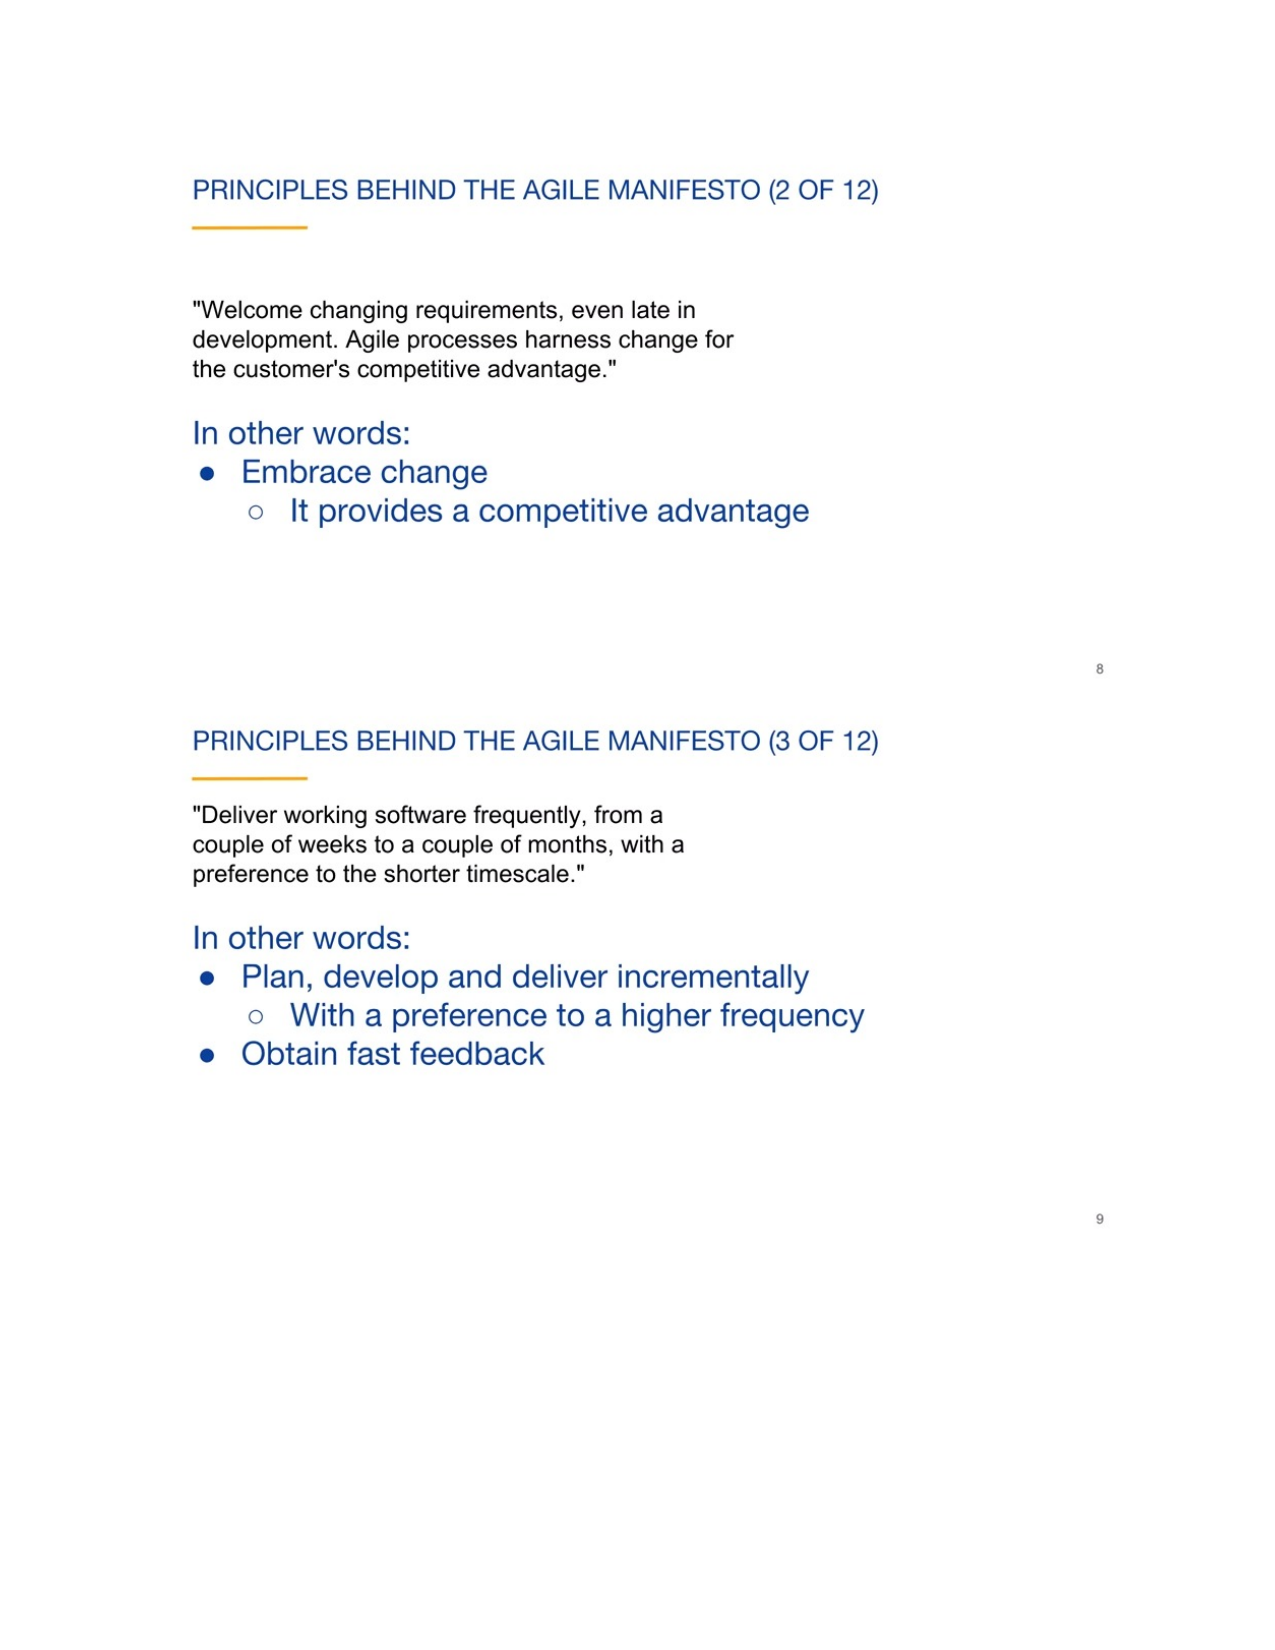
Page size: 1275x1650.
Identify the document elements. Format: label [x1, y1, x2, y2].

picture [150, 150, 1125, 699]
picture [150, 700, 1125, 1249]
